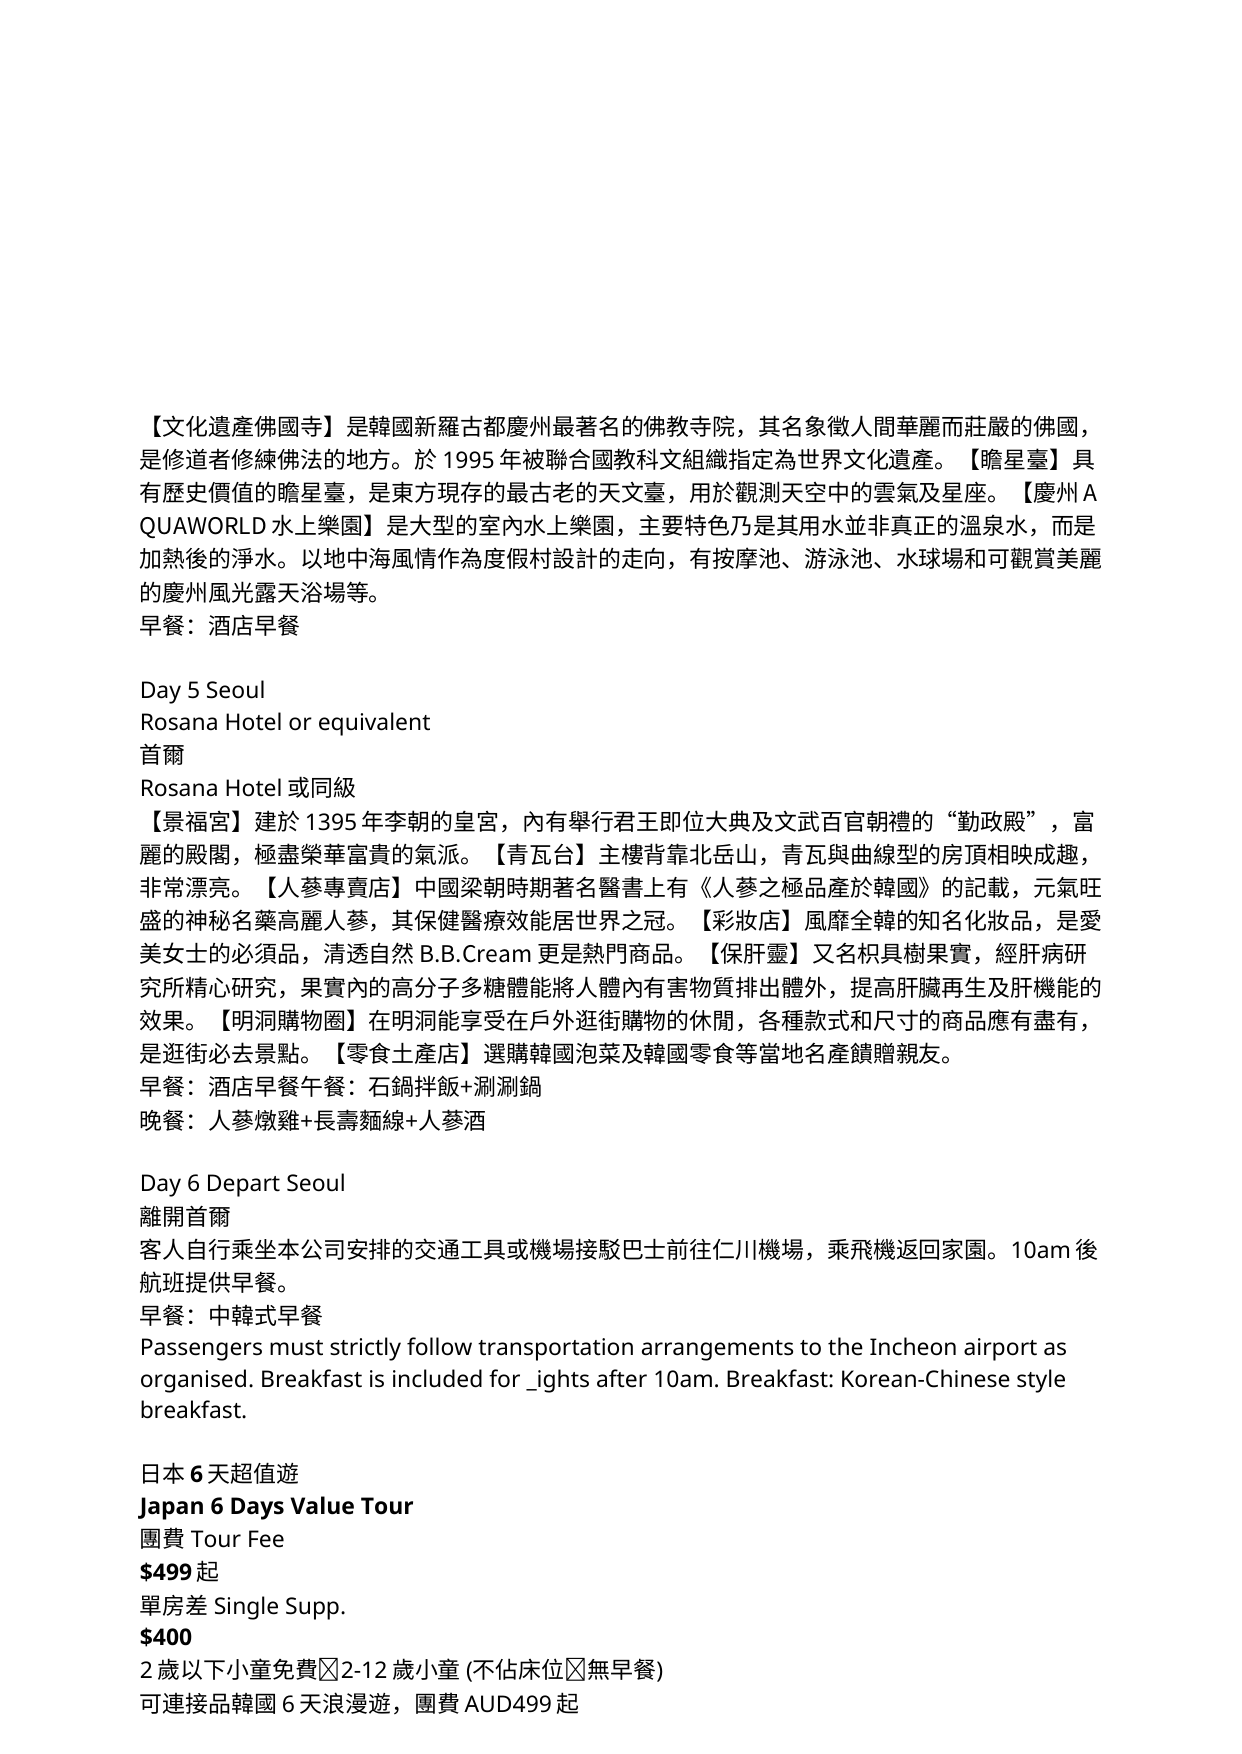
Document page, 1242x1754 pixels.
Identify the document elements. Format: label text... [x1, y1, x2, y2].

text 可連接品韓國6天浪漫遊，團費AUD499起 [139, 1686, 1104, 1719]
text 早餐：酒店早餐 [139, 608, 1104, 641]
text Rosana Hotel或同級 [139, 770, 1104, 803]
text Japan 6 Days Value Tour [139, 1490, 1104, 1521]
text Day 5 Seoul [139, 674, 1104, 706]
text 晚餐：人蔘燉雞+長壽麵線+人蔘酒 [139, 1102, 1104, 1136]
text 單房差 Single Supp. [139, 1588, 1104, 1621]
text 首爾 [139, 737, 1104, 770]
text Passengers must strictly follow transportation arrangements to the Incheon airport as organised. Breakfast is included for _ights after 10am. Breakfast: Korean-Chinese style breakfast. [139, 1331, 1104, 1425]
text 客人自行乘坐本公司安排的交通工具或機場接駁巴士前往仁川機場，乘飛機返回家園。10am後航班提供早餐。 [139, 1232, 1104, 1298]
text Day 6 Depart Seoul [139, 1167, 1104, 1198]
text 早餐：中韓式早餐 [139, 1298, 1104, 1331]
text 團費 Tour Fee [139, 1521, 1104, 1554]
text 【景福宮】建於1395年李朝的皇宮，內有舉行君王即位大典及文武百官朝禮的“勤政殿”，富麗的殿閣，極盡榮華富貴的氣派。【青瓦台】主樓背靠北岳山，青瓦與曲線型的房頂相映成趣，非常漂亮。【人蔘專賣店】中國梁朝時期著名醫書上有《人蔘之極品產於韓國》的記載，元氣旺盛的神秘名藥高麗人蔘，其保健醫療效能居世界之冠。【彩妝店】風靡全韓的知名化妝品，是愛美女士的必須品，清透自然B.B.Cream更是熱門商品。【保肝靈】又名枳具樹果實，經肝病研究所精心研究，果實內的高分子多糖體能將人體內有害物質排出體外，提高肝臟再生及肝機能的效果。【明洞購物圈】在明洞能享受在戶外逛街購物的休閒，各種款式和尺寸的商品應有盡有，是逛街必去景點。【零食土產店】選購韓國泡菜及韓國零食等當地名產饋贈親友。 [139, 803, 1104, 1069]
text $400 [139, 1621, 1104, 1652]
text Rosana Hotel or equivalent [139, 706, 1104, 737]
text 早餐：酒店早餐午餐：石鍋拌飯+涮涮鍋 [139, 1069, 1104, 1102]
text 日本6天超值遊 [139, 1456, 1104, 1490]
text 離開首爾 [139, 1198, 1104, 1232]
text $499起 [139, 1554, 1104, 1588]
text 【文化遺產佛國寺】是韓國新羅古都慶州最著名的佛教寺院，其名象徵人間華麗而莊嚴的佛國，是修道者修練佛法的地方。於1995年被聯合國教科文組織指定為世界文化遺產。【瞻星臺】具有歷史價值的瞻星臺，是東方現存的最古老的天文臺，用於觀測天空中的雲氣及星座。【慶州AQUAWORLD水上樂園】是大型的室內水上樂園，主要特色乃是其用水並非真正的溫泉水，而是加熱後的淨水。以地中海風情作為度假村設計的走向，有按摩池、游泳池、水球場和可觀賞美麗的慶州風光露天浴場等。 [139, 408, 1104, 608]
text 2歲以下小童免費􀁥2-12歲小童 (不佔床位􀁤無早餐) [139, 1652, 1104, 1686]
